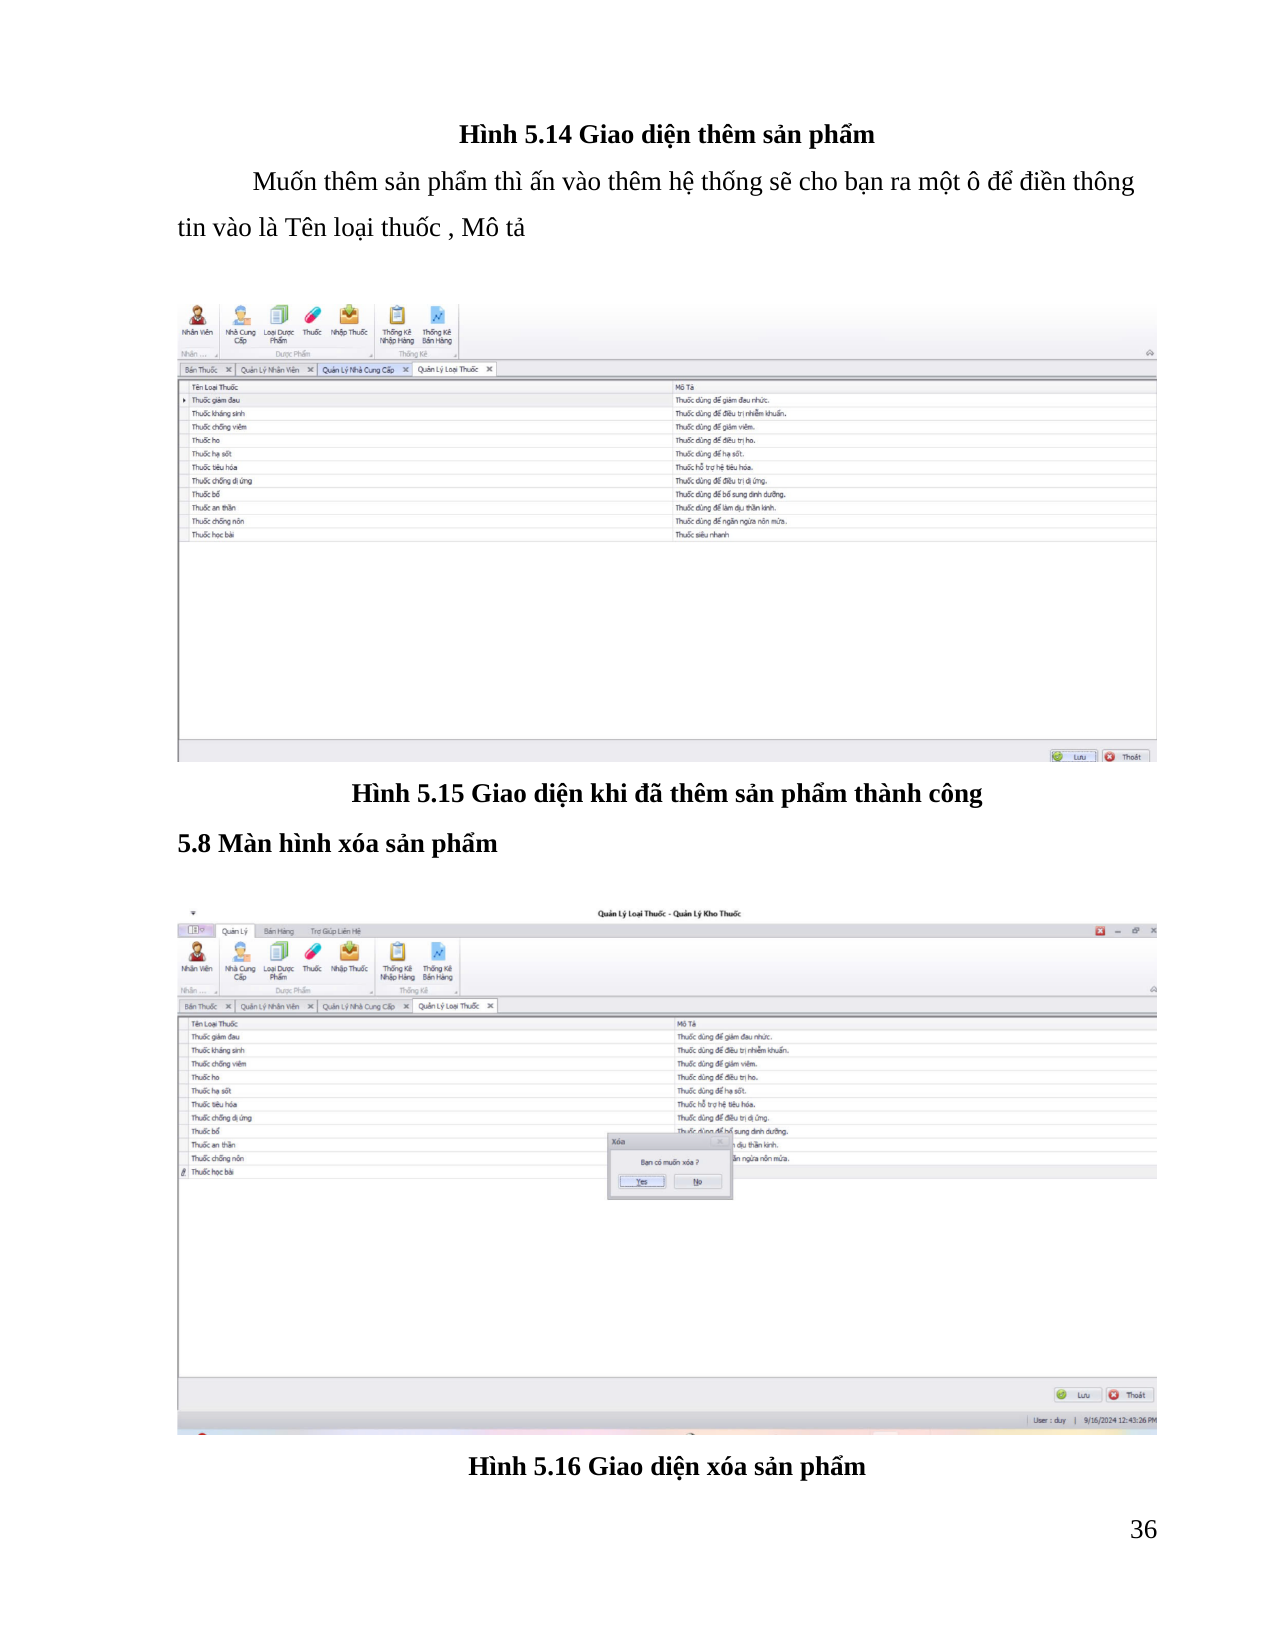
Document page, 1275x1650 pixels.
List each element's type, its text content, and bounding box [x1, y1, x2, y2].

picture [177, 905, 1157, 1435]
subtitle 5.8 Màn hình xóa sản phẩm [177, 827, 1157, 859]
text Hình 5.14 Giao diện thêm sản phẩm [177, 118, 1157, 149]
picture [177, 304, 1157, 762]
text Muốn thêm sản phẩm thì ấn vào thêm hệ thống sẽ cho bạn ra một ô để điền thông tin vào là Tên loại thuốc , Mô tả [177, 165, 1157, 243]
text Hình 5.16 Giao diện xóa sản phẩm [177, 1450, 1157, 1481]
text Hình 5.15 Giao diện khi đã thêm sản phẩm thành công [177, 777, 1157, 808]
